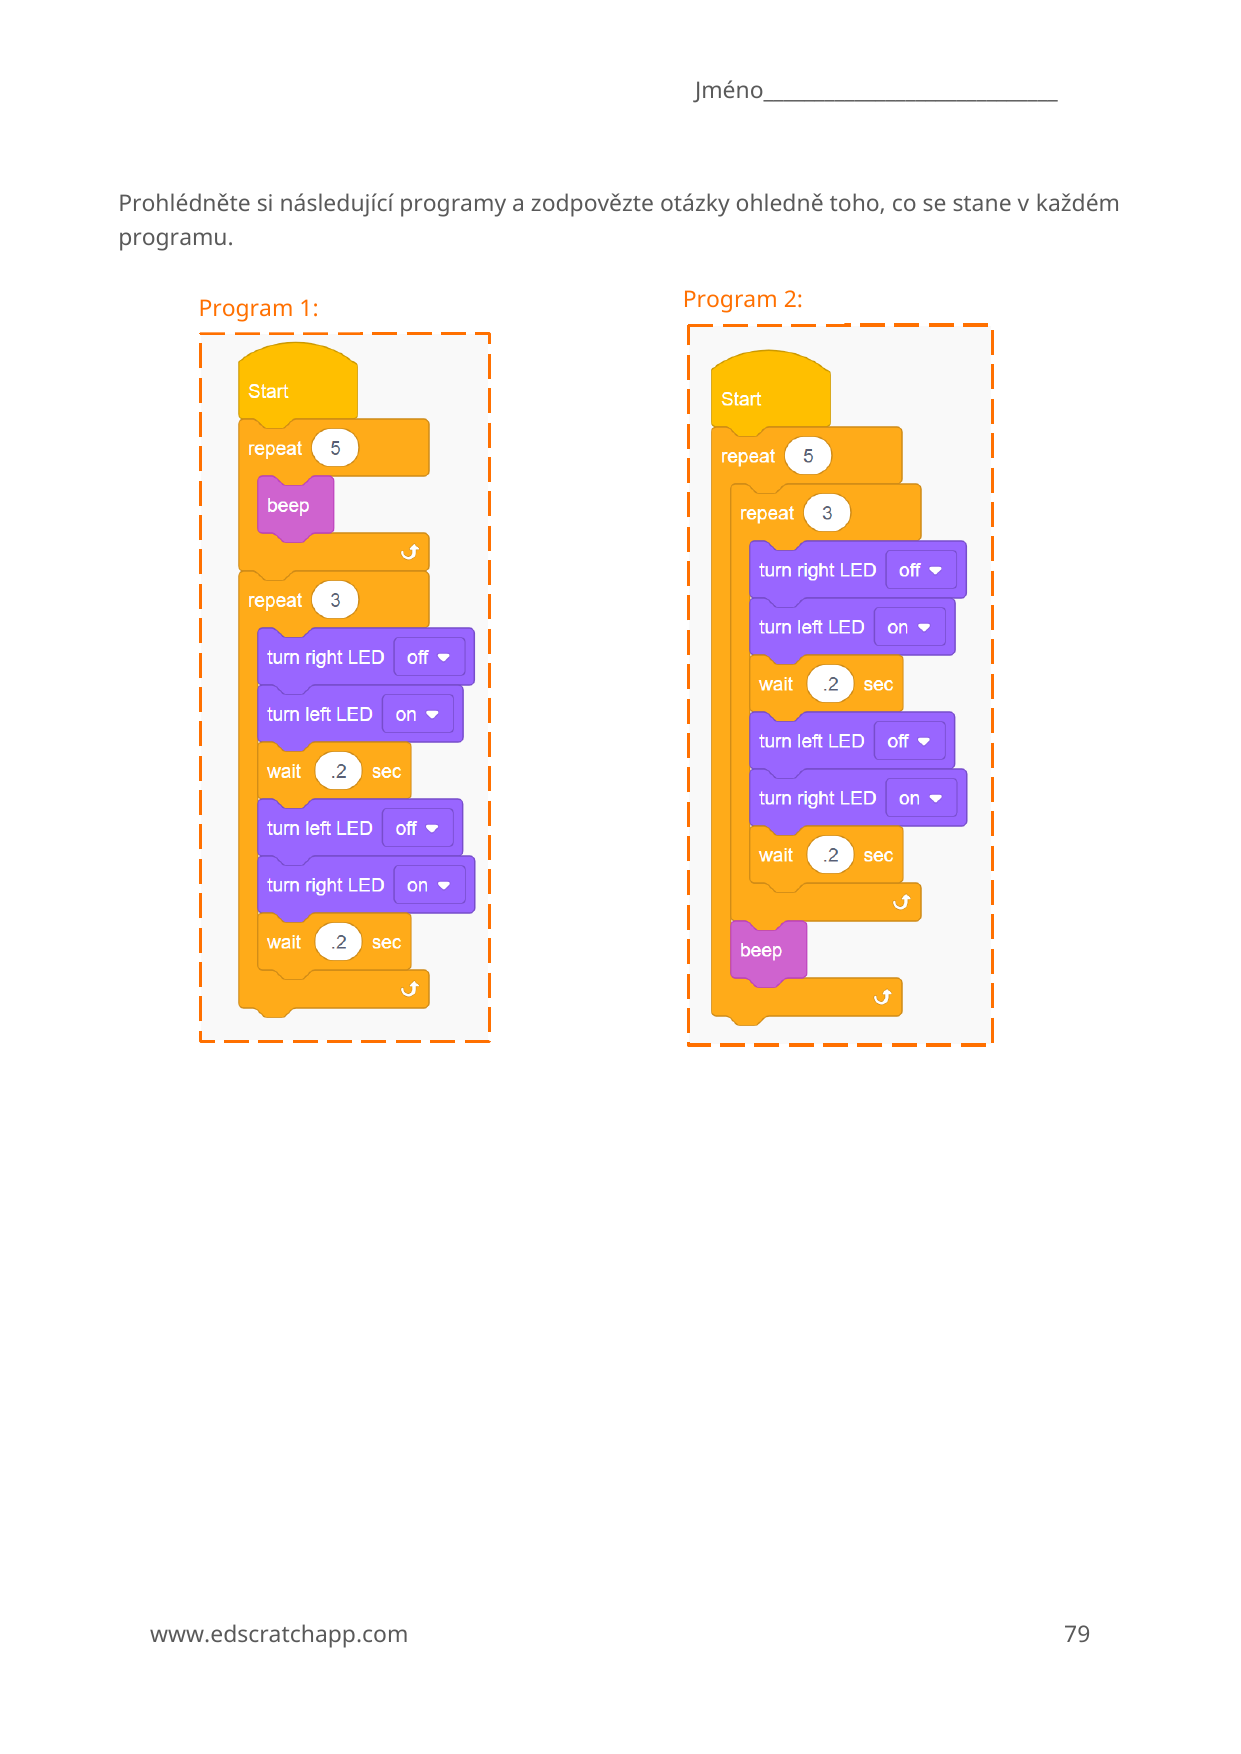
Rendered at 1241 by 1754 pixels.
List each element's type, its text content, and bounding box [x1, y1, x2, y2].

picture [201, 334, 488, 1040]
text Prohlédněte si následující programy a zodpovězte otázky ohledně toho, co se stane v každém programu. [118, 187, 1122, 252]
picture [689, 326, 991, 1044]
